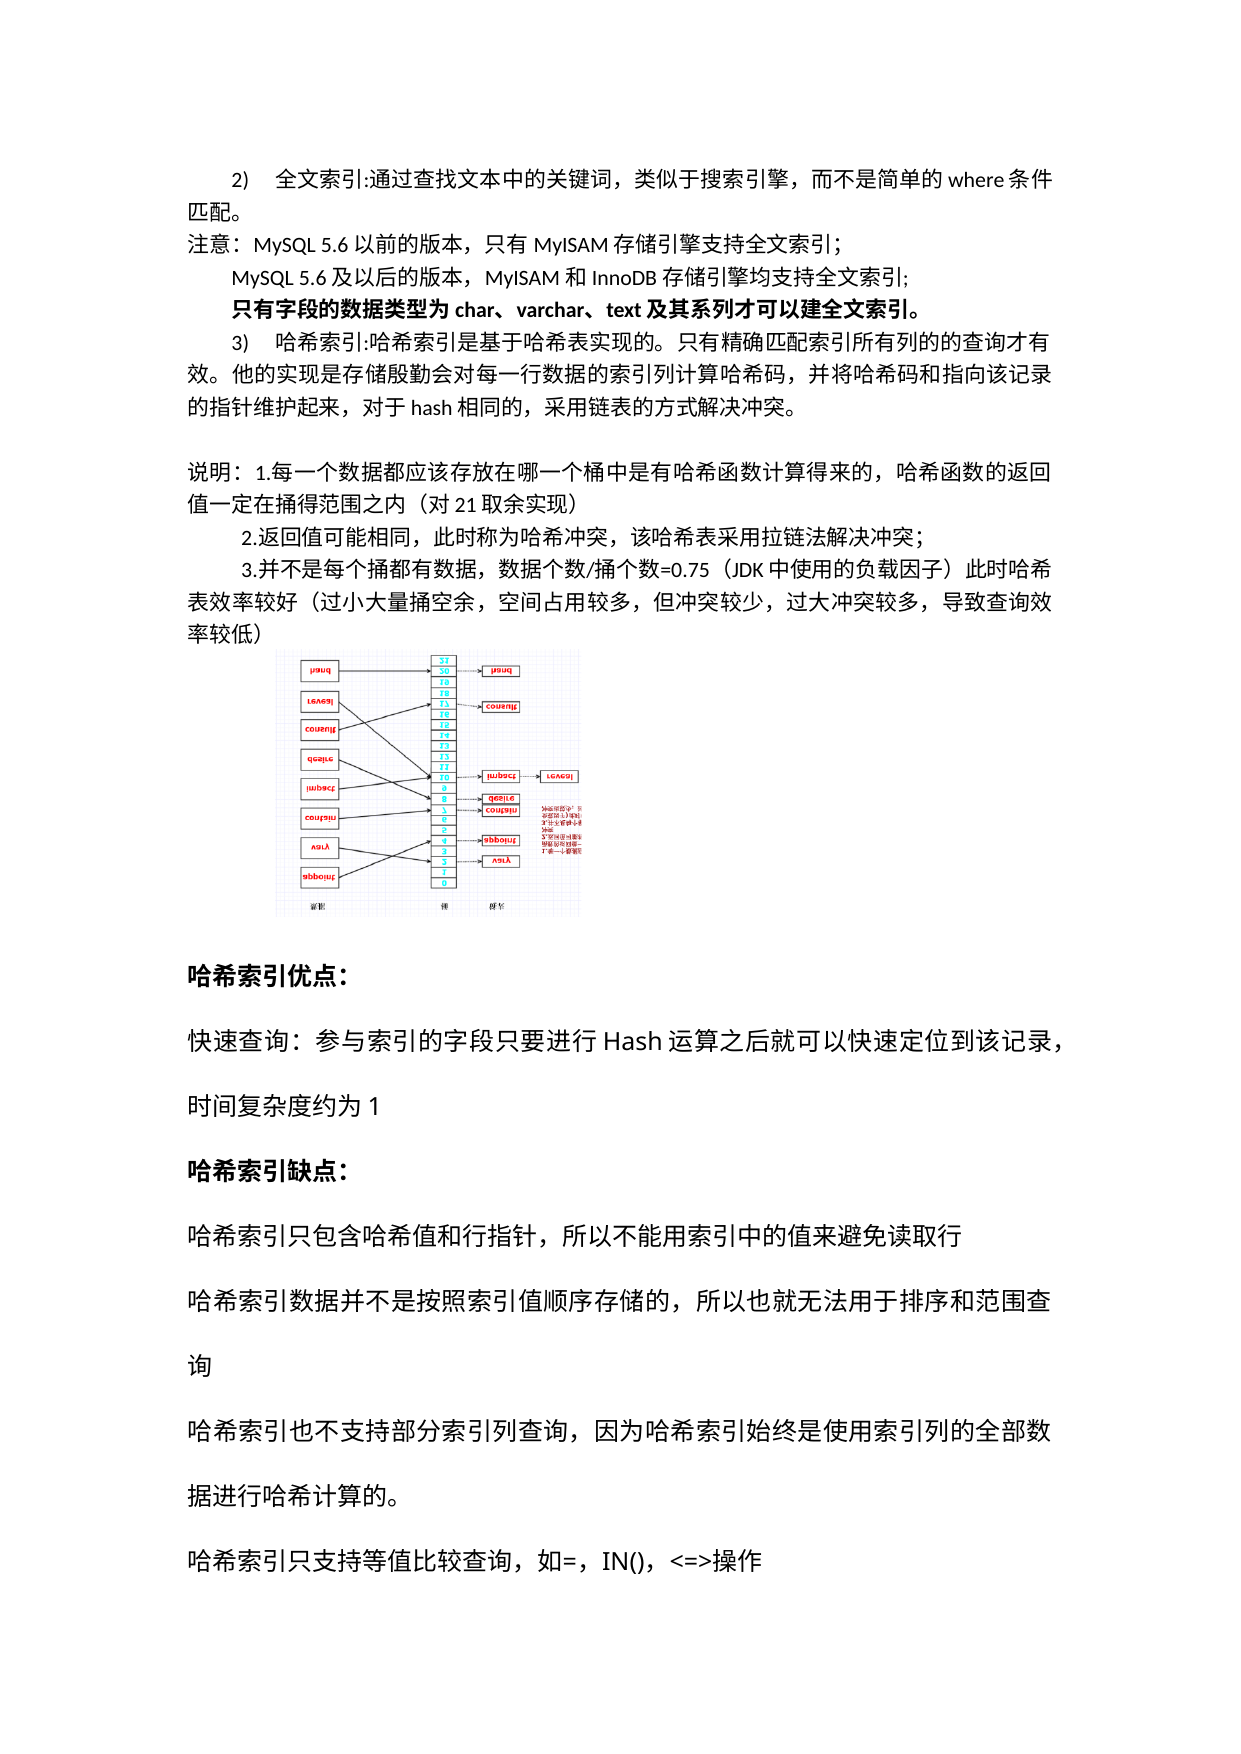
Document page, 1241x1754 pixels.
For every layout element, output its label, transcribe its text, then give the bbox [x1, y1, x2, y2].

list 哈希索引也不支持部分索引列查询，因为哈希索引始终是使用索引列的全部数据进行哈希计算的。 [187, 1397, 1053, 1527]
list 哈希索引只包含哈希值和行指针，所以不能用索引中的值来避免读取行 [187, 1202, 1053, 1267]
list 全文索引:通过查找文本中的关键词，类似于搜索引擎，而不是简单的where条件匹配。 [187, 162, 1053, 227]
list 快速查询：参与索引的字段只要进行Hash运算之后就可以快速定位到该记录，时间复杂度约为1 [187, 1007, 1053, 1137]
list 只有字段的数据类型为 char、varchar、text 及其系列才可以建全文索引。 [187, 292, 1053, 324]
list 哈希索引数据并不是按照索引值顺序存储的，所以也就无法用于排序和范围查询 [187, 1267, 1053, 1397]
list 哈希索引只支持等值比较查询，如=，IN()，<=>操作 [187, 1527, 1053, 1592]
list 哈希索引优点： [187, 942, 1053, 1007]
picture [275, 649, 582, 917]
list MySQL 5.6 及以后的版本，MyISAM 和 InnoDB 存储引擎均支持全文索引; [187, 259, 1053, 292]
list 2.返回值可能相同，此时称为哈希冲突，该哈希表采用拉链法解决冲突； [187, 519, 1053, 552]
list 说明：1.每一个数据都应该存放在哪一个桶中是有哈希函数计算得来的，哈希函数的返回值一定在捅得范围之内（对21取余实现） [187, 454, 1053, 519]
list 哈希索引:哈希索引是基于哈希表实现的。只有精确匹配索引所有列的的查询才有效。他的实现是存储殷勤会对每一行数据的索引列计算哈希码，并将哈希码和指向该记录的指针维护起来，对于hash相同的，采用链表的方式解决冲突。 [187, 324, 1053, 422]
list 注意：MySQL 5.6 以前的版本，只有 MyISAM 存储引擎支持全文索引； [187, 227, 1053, 259]
list 3.并不是每个捅都有数据，数据个数/捅个数=0.75（JDK中使用的负载因子）此时哈希表效率较好（过小大量捅空余，空间占用较多，但冲突较少，过大冲突较多，导致查询效率较低） [187, 552, 1053, 649]
list 哈希索引缺点： [187, 1137, 1053, 1202]
